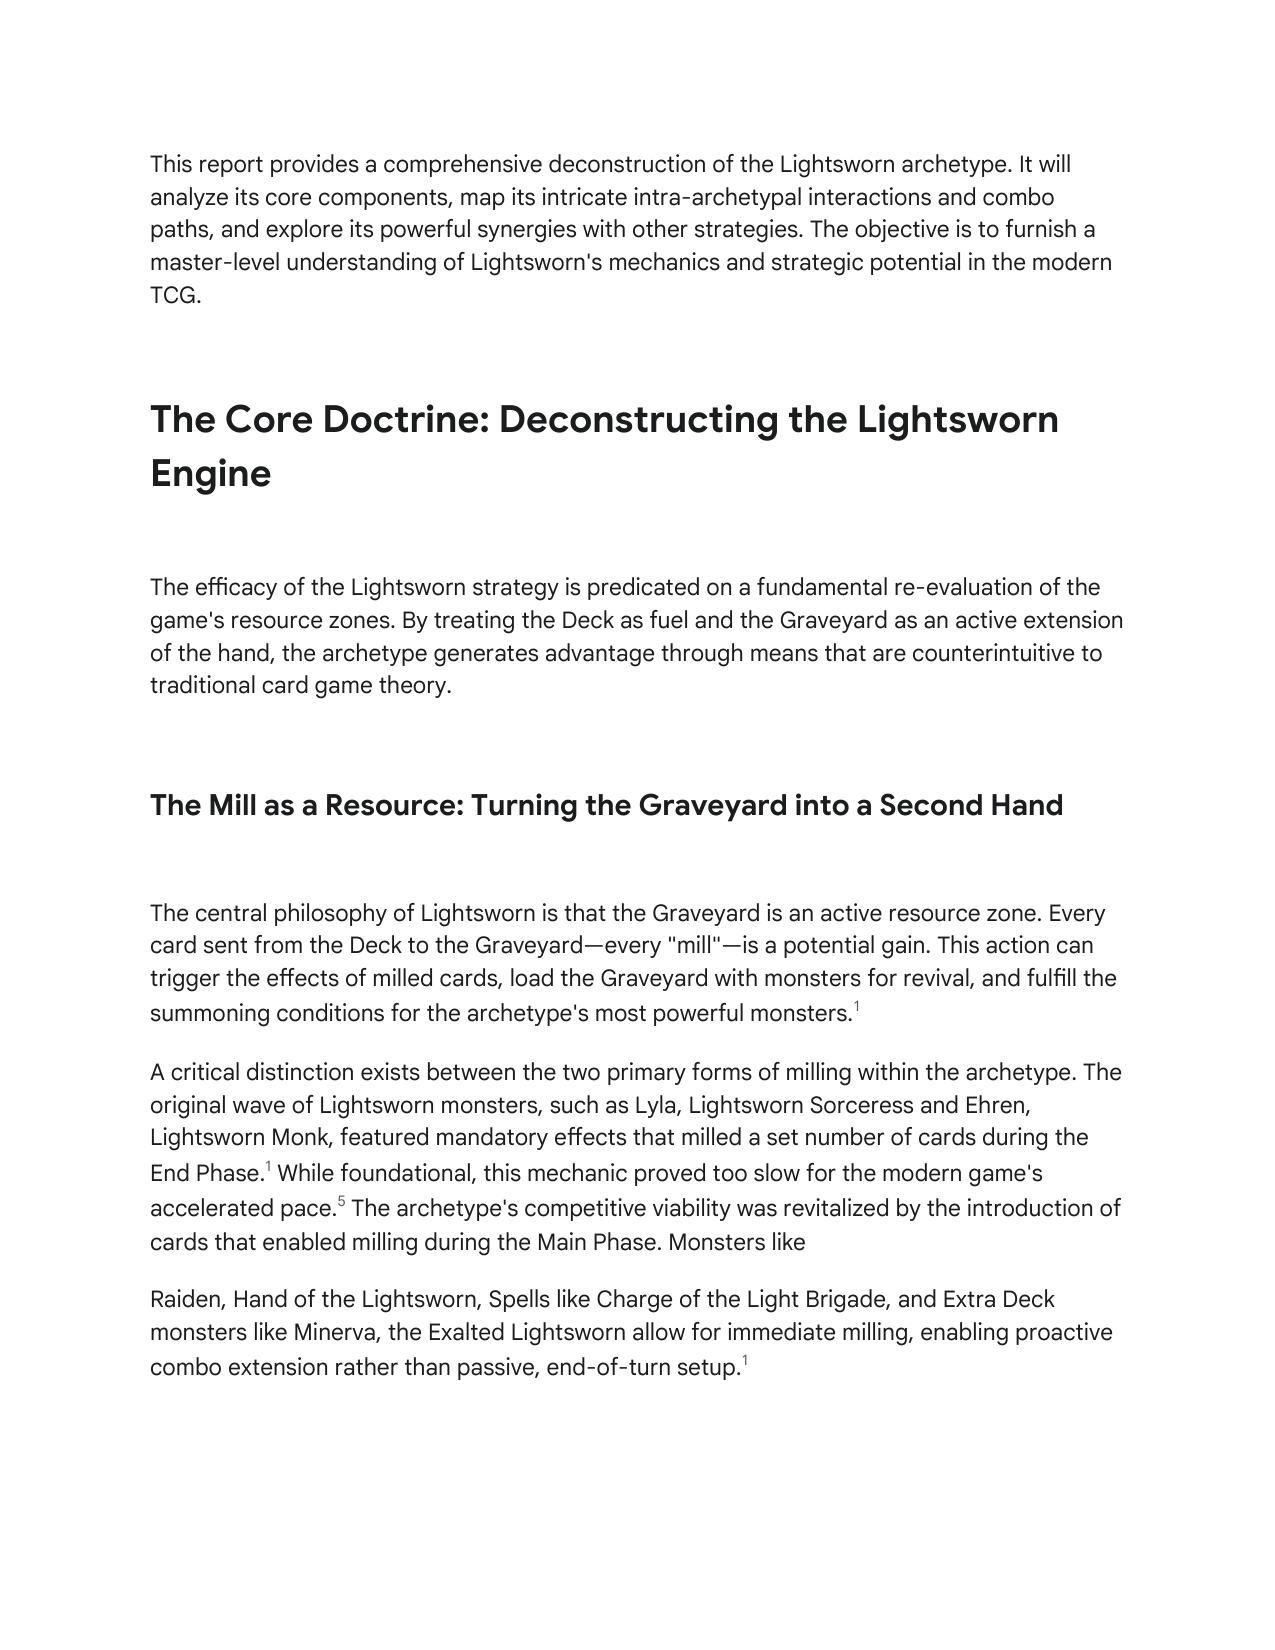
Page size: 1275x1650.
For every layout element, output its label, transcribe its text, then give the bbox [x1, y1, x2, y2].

text The efficacy of the Lightsworn strategy is predicated on a fundamental re-evaluation of the game's resource zones. By treating the Deck as fuel and the Graveyard as an active extension of the hand, the archetype generates advantage through means that are counterintuitive to traditional card game theory. [150, 573, 1125, 700]
subtitle The Core Doctrine: Deconstructing the Lightsworn Engine [150, 396, 1125, 497]
text A critical distinction exists between the two primary forms of milling within the archetype. The original wave of Lightsworn monsters, such as Lyla, Lightsworn Sorceress and Ehren, Lightsworn Monk, featured mandatory effects that milled a set number of cards during the End Phase.1 While foundational, this mechanic proved too slow for the modern game's accelerated pace.5 The archetype's competitive viability was revitalized by the introduction of cards that enabled milling during the Main Phase. Monsters like [150, 1058, 1125, 1257]
text This report provides a comprehensive deconstruction of the Lightsworn archetype. It will analyze its core components, map its intricate intra-archetypal interactions and combo paths, and explore its powerful synergies with other strategies. The objective is to furnish a master-level understanding of Lightsworn's mechanics and strategic potential in the modern TCG. [150, 150, 1125, 309]
subtitle The Mill as a Resource: Turning the Graveyard into a Second Hand [150, 787, 1125, 824]
text Raiden, Hand of the Lightsworn, Spells like Charge of the Light Brigade, and Extra Deck monsters like Minerva, the Exalted Lightsworn allow for immediate milling, enabling proactive combo extension rather than passive, end-of-turn setup.1 [150, 1286, 1125, 1383]
text The central philosophy of Lightsworn is that the Graveyard is an active resource zone. Every card sent from the Deck to the Graveyard—every "mill"—is a potential gain. This action can trigger the effects of milled cards, load the Graveyard with monsters for revival, and fulfill the summoning conditions for the archetype's most powerful monsters.1 [150, 899, 1125, 1029]
